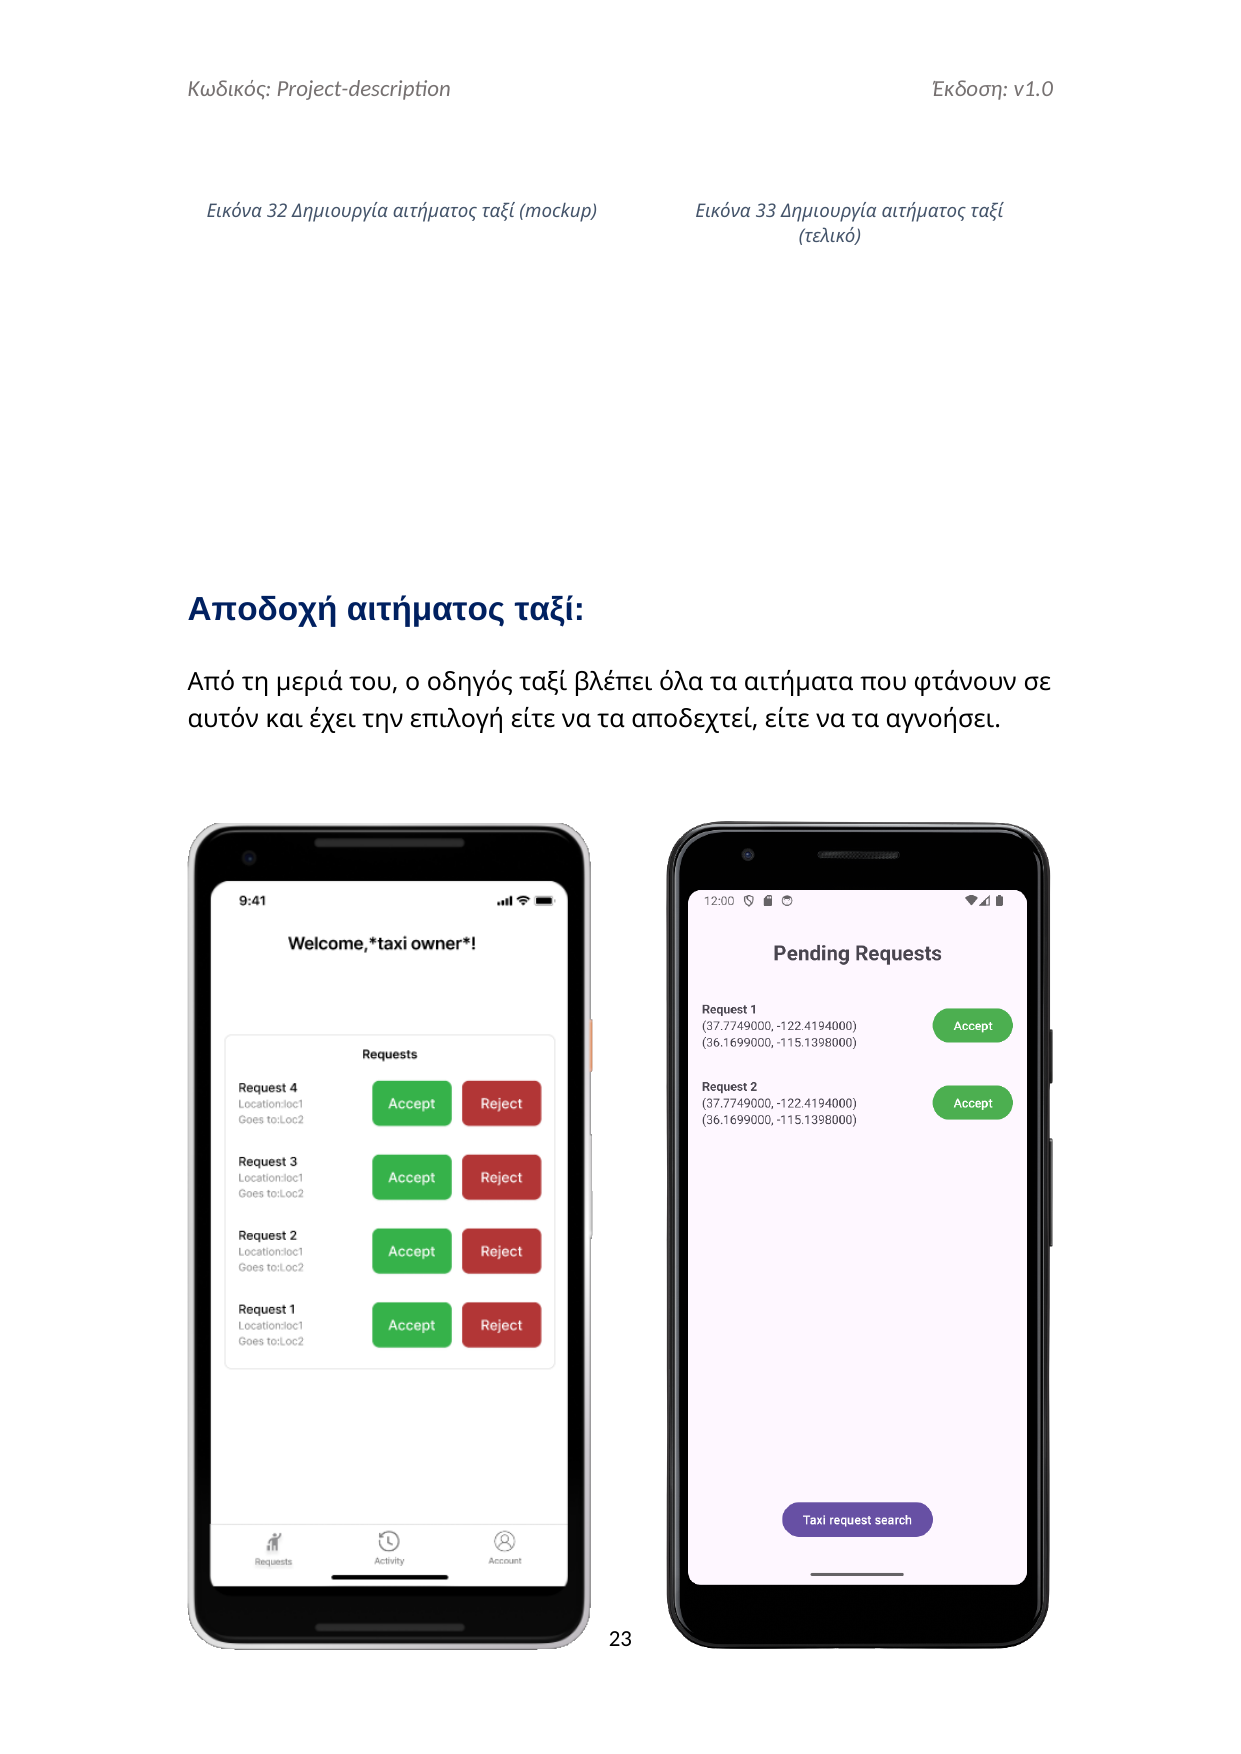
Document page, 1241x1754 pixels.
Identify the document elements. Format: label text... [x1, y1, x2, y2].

text Αποδοχή αιτήματος ταξί: [187, 589, 1053, 628]
picture [187, 823, 593, 1650]
text Από τη μεριά του, ο οδηγός ταξί βλέπει όλα τα αιτήματα που φτάνουν σε αυτόν και έχει την επιλογή είτε να τα αποδεχτεί, είτε να τα αγνοήσει. [187, 664, 1053, 734]
table_header Εικόνα 32 Δημιουργία αιτήματος ταξί (mockup) [188, 197, 616, 269]
picture [666, 821, 1053, 1649]
table_header Εικόνα 33 Δημιουργία αιτήματος ταξί (τελικό) [616, 197, 1044, 269]
